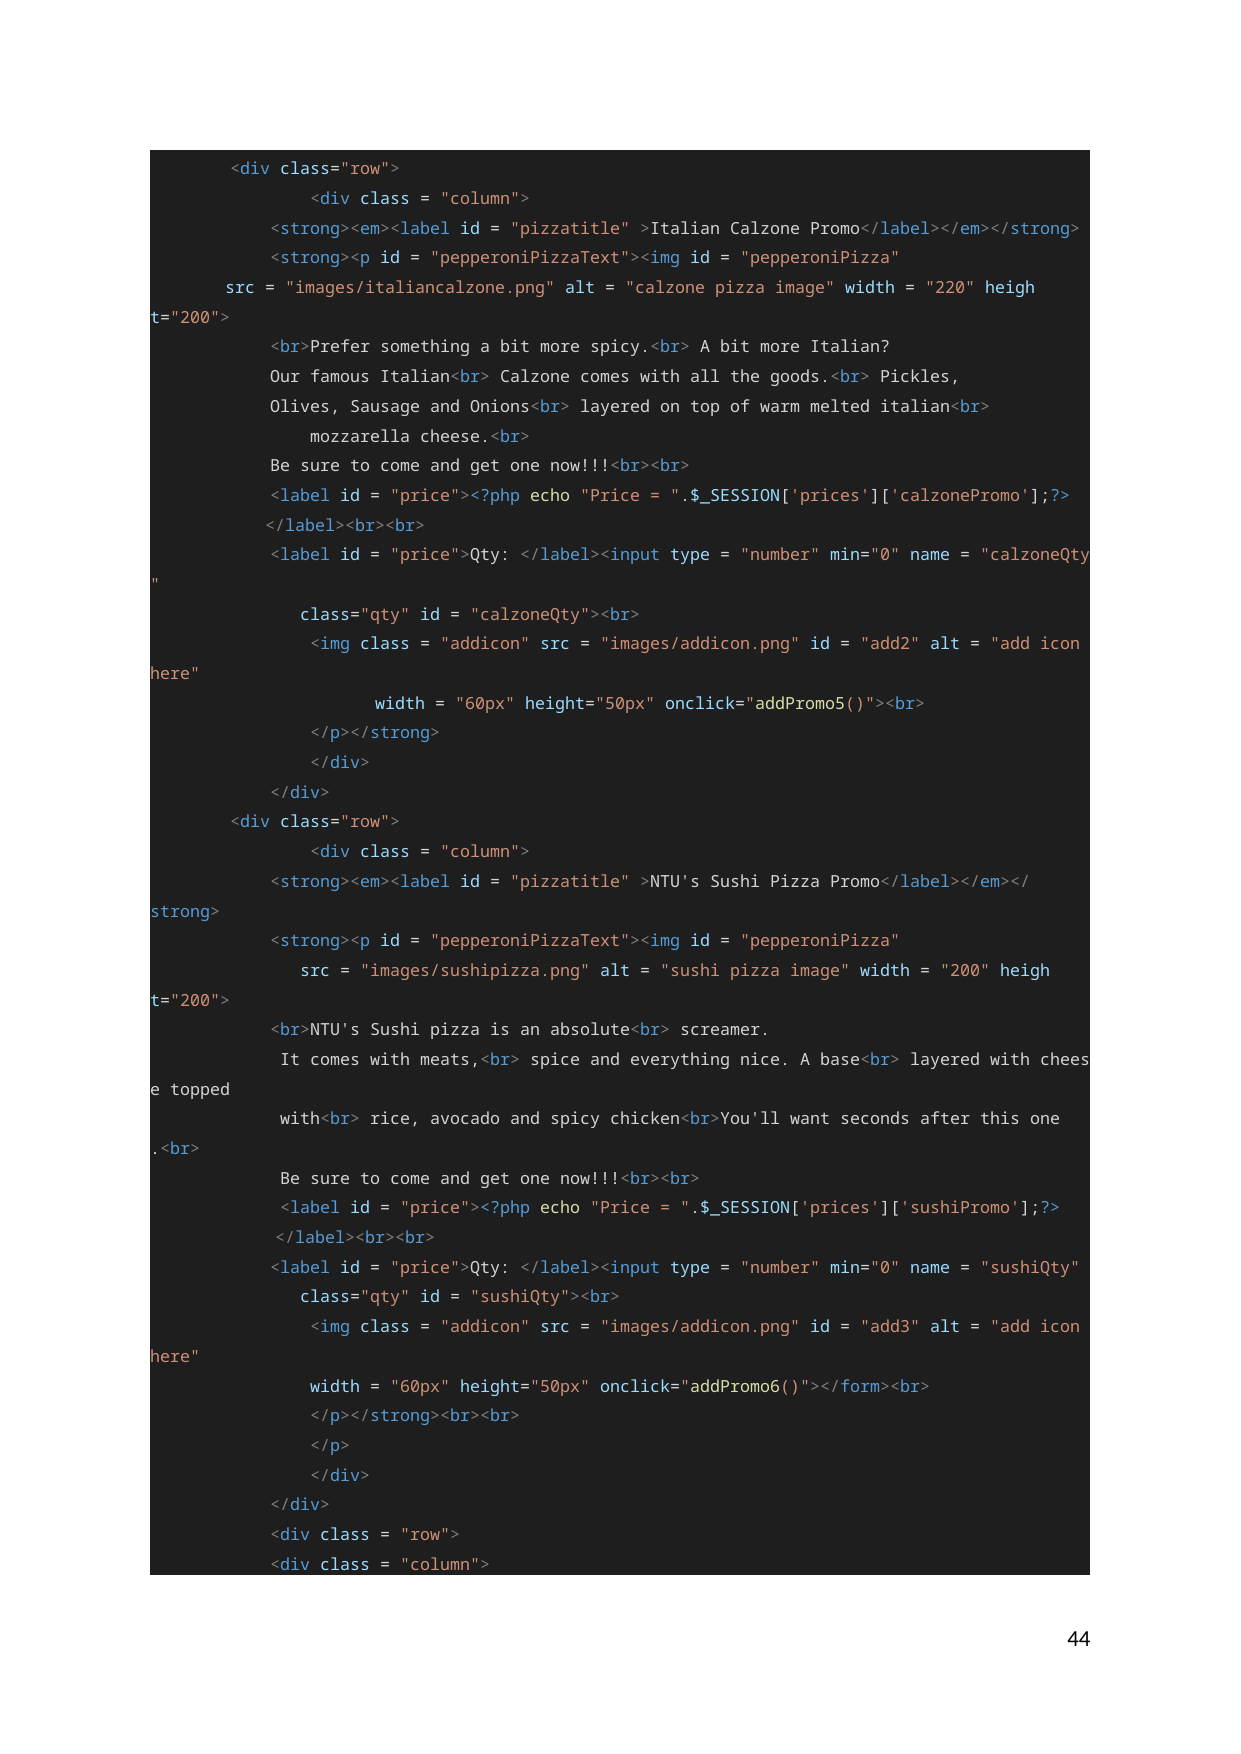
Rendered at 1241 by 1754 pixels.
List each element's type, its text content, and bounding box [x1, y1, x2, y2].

text <br>NTU's Sushi pizza is an absolute<br> screamer. [150, 1011, 1090, 1041]
text width = "60px" height="50px" onclick="addPromo6()"></form><br> [150, 1367, 1090, 1397]
text Olives, Sausage and Onions<br> layered on top of warm melted italian<br> [150, 387, 1090, 417]
text <div class = "column"> [150, 180, 1090, 209]
text </div> [150, 773, 1090, 803]
text </p></strong><br><br> [150, 1397, 1090, 1427]
text <strong><p id = "pepperoniPizzaText"><img id = "pepperoniPizza" [150, 922, 1090, 952]
text <label id = "price"><?php echo "Price = ".$_SESSION['prices']['calzonePromo'];?> [150, 477, 1090, 506]
text <label id = "price"><?php echo "Price = ".$_SESSION['prices']['sushiPromo'];?> [150, 1189, 1090, 1219]
text <strong><em><label id = "pizzatitle" >Italian Calzone Promo</label></em></strong> [150, 209, 1090, 239]
text It comes with meats,<br> spice and everything nice. A base<br> layered with cheese topped [150, 1041, 1090, 1100]
text <div class = "column"> [150, 833, 1090, 862]
text <strong><p id = "pepperoniPizzaText"><img id = "pepperoniPizza" [150, 239, 1090, 269]
text <img class = "addicon" src = "images/addicon.png" id = "add2" alt = "add icon here" [150, 625, 1090, 684]
text src = "images/sushipizza.png" alt = "sushi pizza image" width = "200" height="200"> [150, 952, 1090, 1011]
text </p> [150, 1427, 1090, 1456]
text width = "60px" height="50px" onclick="addPromo5()"><br> [150, 684, 1090, 714]
text src = "images/italiancalzone.png" alt = "calzone pizza image" width = "220" height="200"> [150, 269, 1090, 328]
text <div class = "column"> [150, 1545, 1090, 1575]
text <strong><em><label id = "pizzatitle" >NTU's Sushi Pizza Promo</label></em></strong> [150, 862, 1090, 922]
text Our famous Italian<br> Calzone comes with all the goods.<br> Pickles, [150, 358, 1090, 387]
text class="qty" id = "calzoneQty"><br> [150, 595, 1090, 625]
text <img class = "addicon" src = "images/addicon.png" id = "add3" alt = "add icon here" [150, 1308, 1090, 1367]
text <label id = "price">Qty: </label><input type = "number" min="0" name = "sushiQty" [150, 1248, 1090, 1278]
text <label id = "price">Qty: </label><input type = "number" min="0" name = "calzoneQty" [150, 536, 1090, 595]
text </label><br><br> [150, 506, 1090, 536]
text Be sure to come and get one now!!!<br><br> [150, 1159, 1090, 1189]
text Be sure to come and get one now!!!<br><br> [150, 447, 1090, 477]
text class="qty" id = "sushiQty"><br> [150, 1278, 1090, 1308]
text <div class = "row"> [150, 1516, 1090, 1545]
text <div class="row"> [150, 150, 1090, 180]
text with<br> rice, avocado and spicy chicken<br>You'll want seconds after this one.<br> [150, 1100, 1090, 1159]
text <br>Prefer something a bit more spicy.<br> A bit more Italian? [150, 328, 1090, 358]
text <div class="row"> [150, 803, 1090, 833]
text </p></strong> [150, 714, 1090, 744]
text </div> [150, 1486, 1090, 1516]
text </div> [150, 744, 1090, 773]
text mozzarella cheese.<br> [150, 417, 1090, 447]
text </div> [150, 1456, 1090, 1486]
text </label><br><br> [150, 1219, 1090, 1248]
